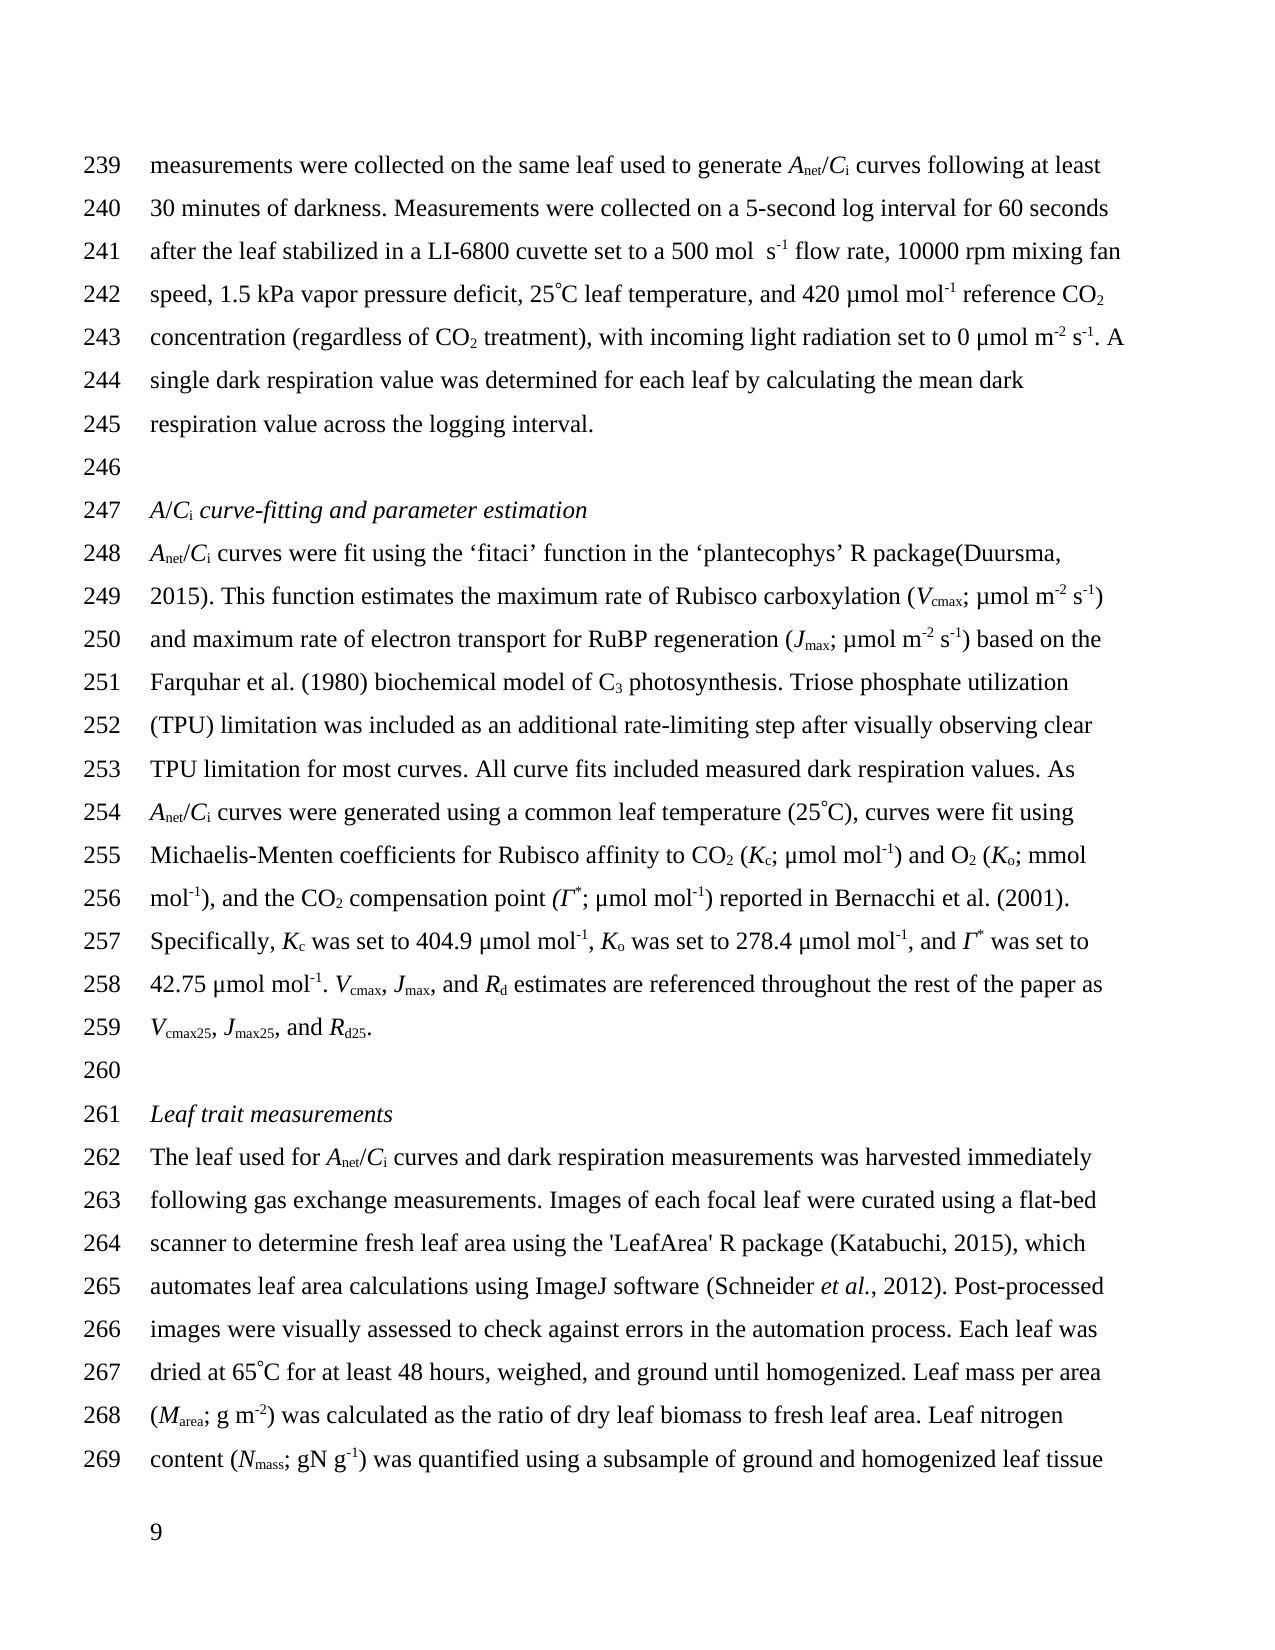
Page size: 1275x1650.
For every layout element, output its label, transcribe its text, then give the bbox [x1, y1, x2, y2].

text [150, 1142, 1125, 1472]
text Anet/Ci curves were fit using the ‘fitaci’ function in the ‘plantecophys’ R package. This function estimates the maximum rate of Rubisco carboxylation (Vcmax; µmol m-2 s-1) and maximum rate of electron transport for RuBP regeneration (Jmax; µmol m-2 s-1) based on the biochemical model of C3 photosynthesis. Triose phosphate utilization (TPU) limitation was included as an additional rate-limiting step after visually observing clear TPU limitation for most curves. All curve fits included measured dark respiration values. As Anet/Ci curves were generated using a common leaf temperature (25C), curves were fit using Michaelis-Menten coefficients for Rubisco affinity to CO2 (Kc; μmol mol-1) and O2 (Ko; mmol mol-1), and the CO2 compensation point (Γ*; μmol mol-1) reported in . Specifically, Kc was set to 404.9 μmol mol-1, Ko was set to 278.4 μmol mol-1, and Γ* was set to 42.75 μmol mol-1. Vcmax, Jmax, and Rd estimates are referenced throughout the rest of the paper as Vcmax25, Jmax25, and Rd25. [150, 538, 1125, 1041]
text A/Ci curve-fitting and parameter estimation [150, 495, 1125, 524]
text Leaf trait measurements [150, 1099, 1125, 1127]
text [150, 150, 1125, 437]
